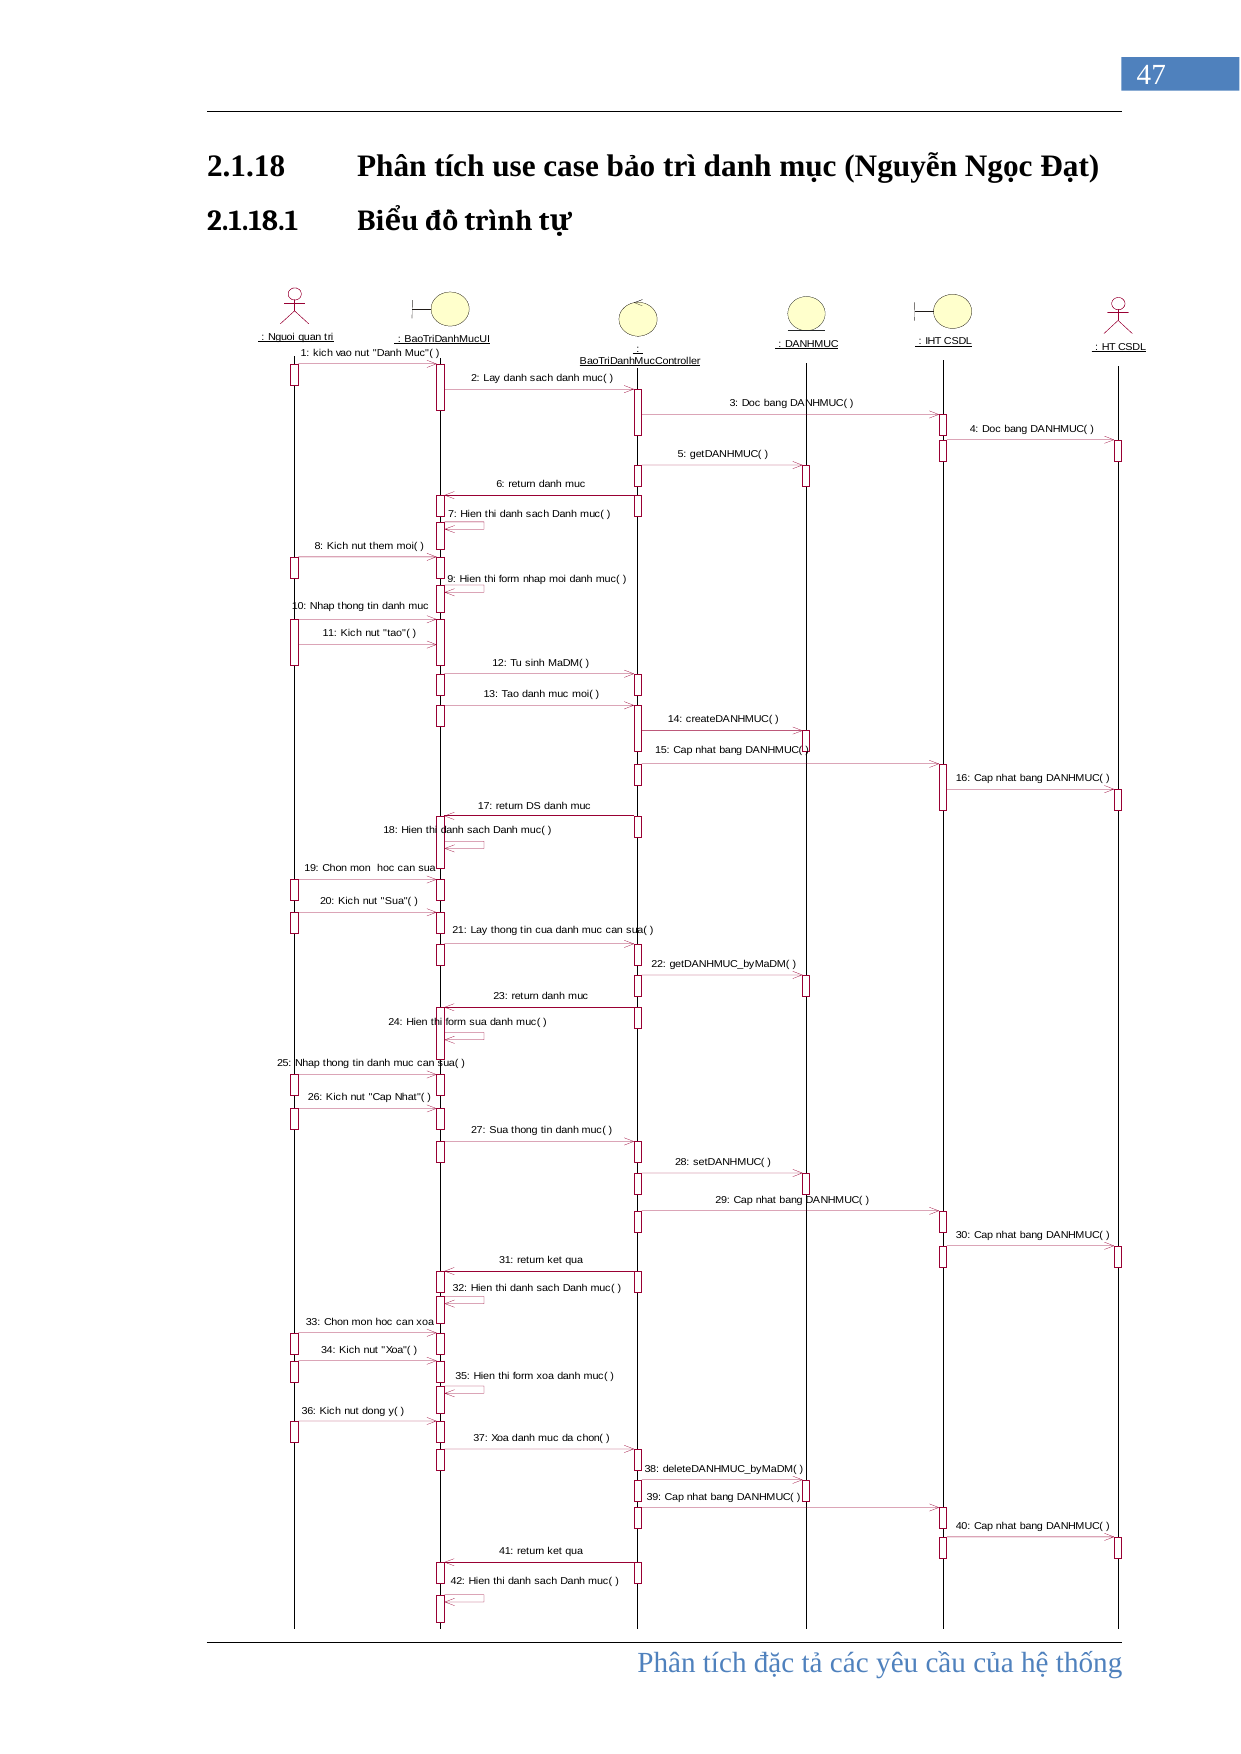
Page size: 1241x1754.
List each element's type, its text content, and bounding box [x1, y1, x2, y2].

subtitle Phân tích use case bảo trì danh mục (Nguyễn Ngọc Đạt) [207, 148, 1122, 184]
subtitle Biểu đồ trình tự [207, 204, 1122, 238]
